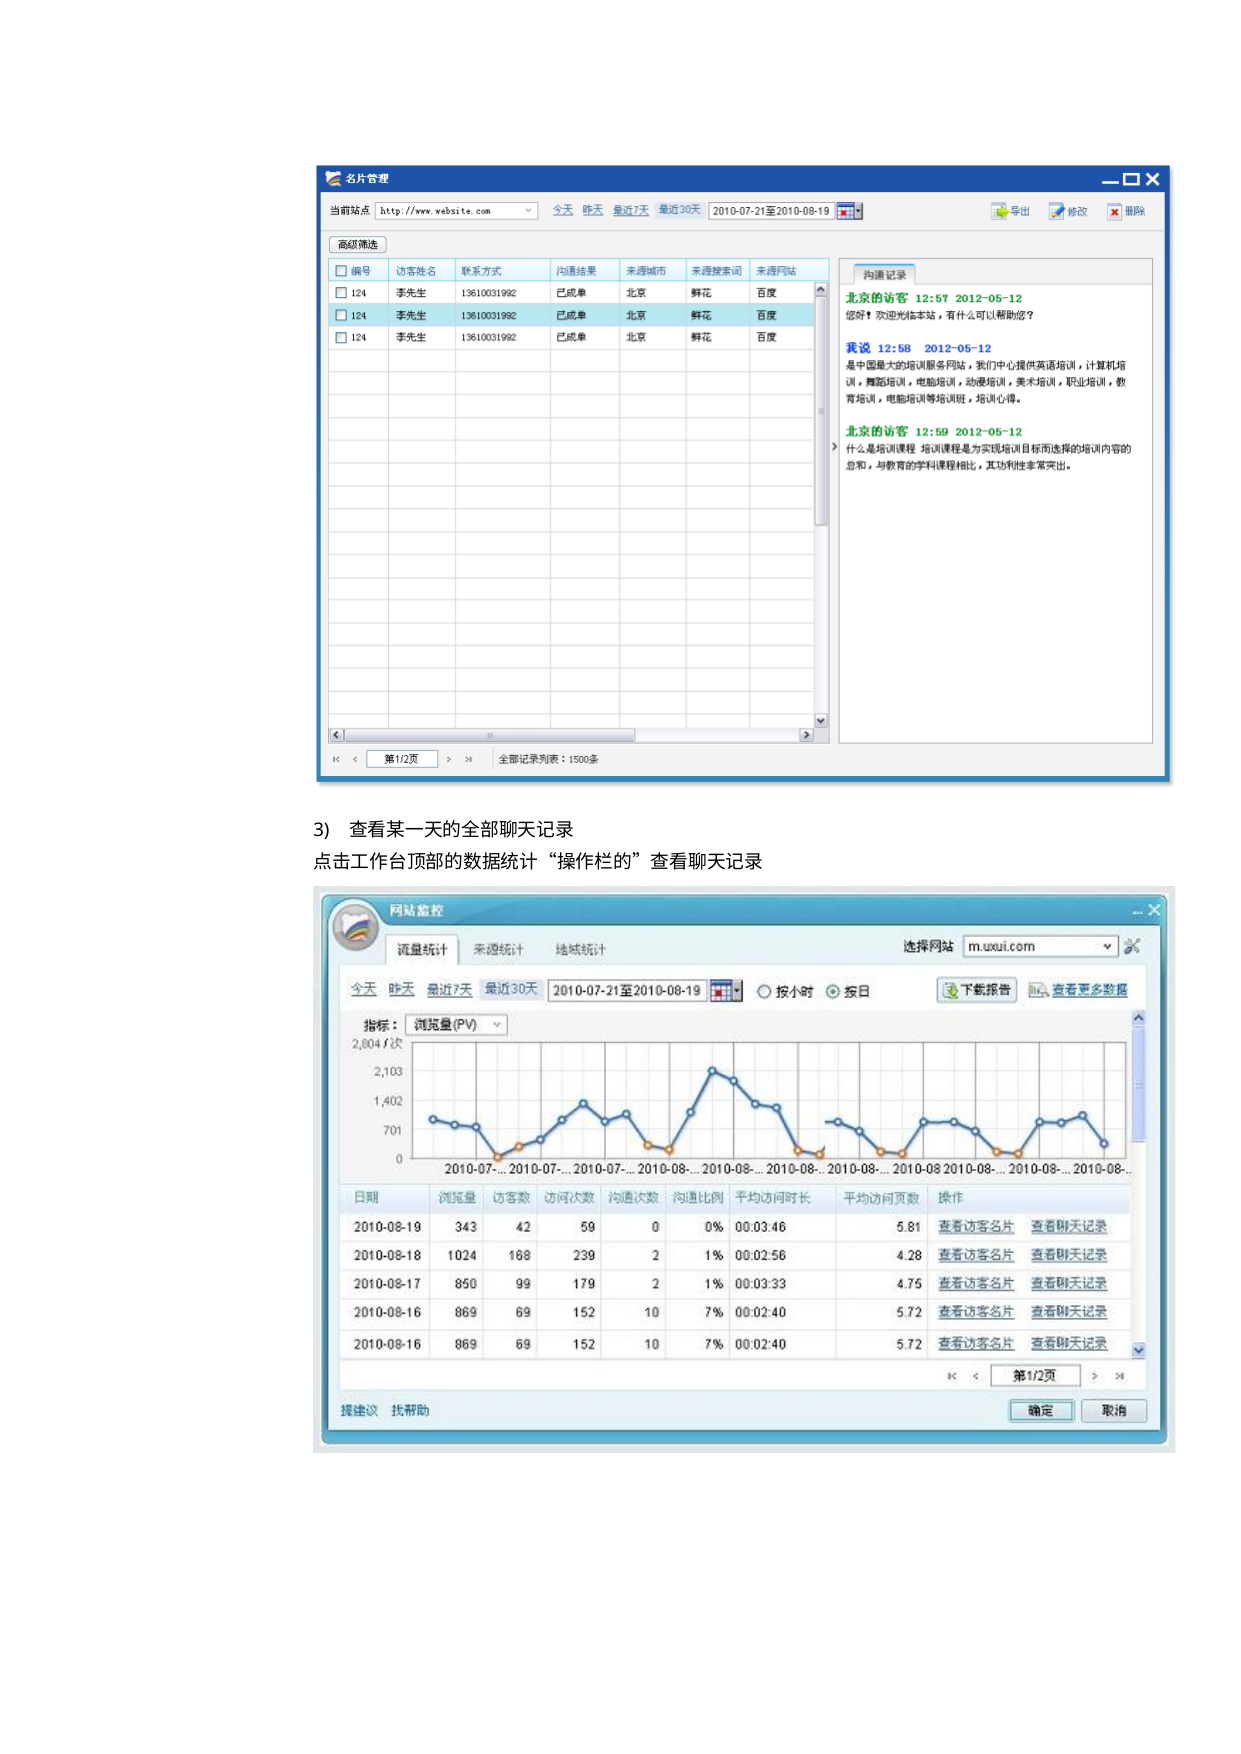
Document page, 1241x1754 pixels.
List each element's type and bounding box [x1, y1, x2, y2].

text [188, 162, 1053, 1462]
picture [313, 886, 1176, 1453]
picture [313, 162, 1179, 794]
